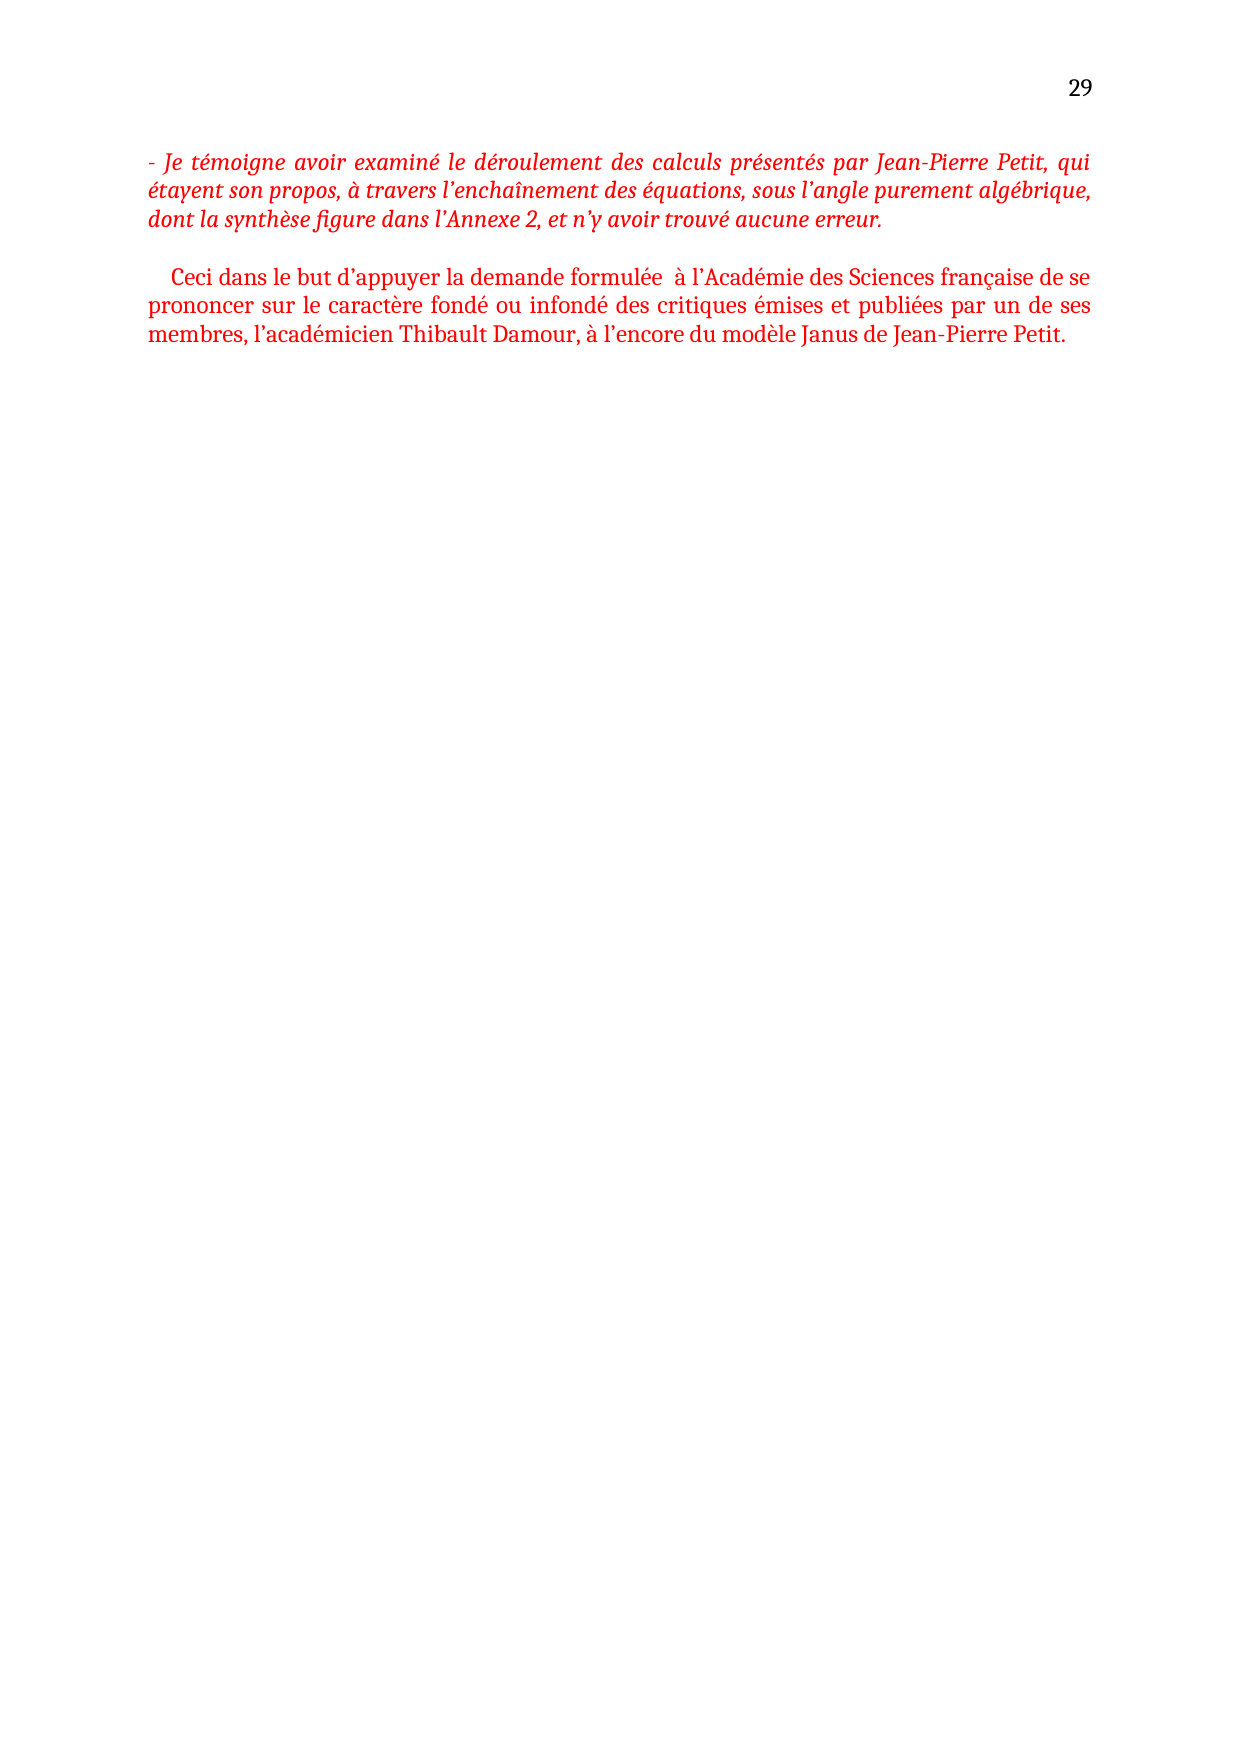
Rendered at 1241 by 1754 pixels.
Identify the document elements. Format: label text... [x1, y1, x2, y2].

list - Je témoigne avoir examiné le déroulement des calculs présentés par Jean-Pierre Petit, qui étayent son propos, à travers l’enchaînement des équations, sous l’angle purement algébrique, dont la synthèse figure dans l’Annexe 2, et n’y avoir trouvé aucune erreur. [148, 148, 1093, 234]
list Ceci dans le but d’appuyer la demande formulée à l’Académie des Sciences française de se prononcer sur le caractère fondé ou infondé des critiques émises et publiées par un de ses membres, l’académicien Thibault Damour, à l’encore du modèle Janus de Jean-Pierre Petit. [148, 263, 1093, 349]
